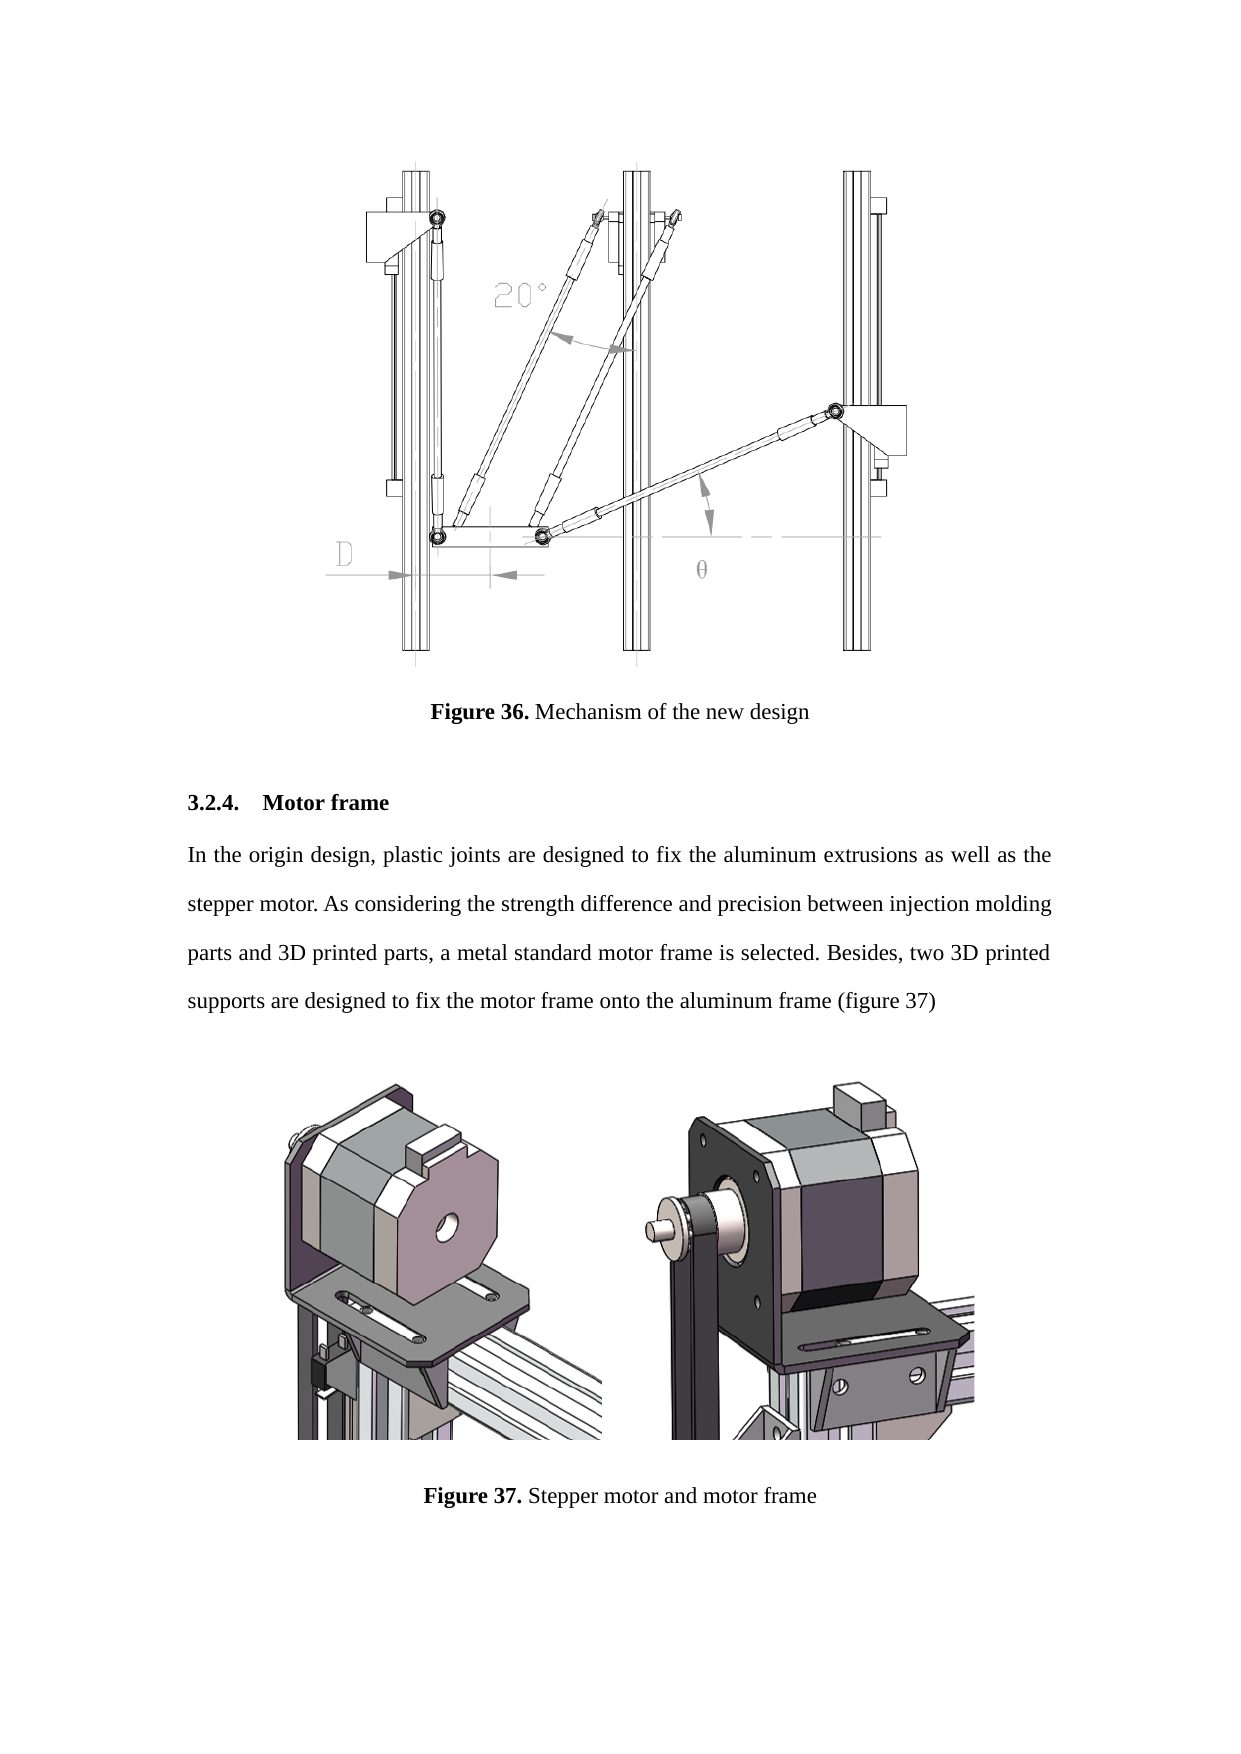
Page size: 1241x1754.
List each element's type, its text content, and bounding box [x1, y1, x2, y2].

picture [265, 1075, 975, 1440]
picture [325, 162, 916, 667]
text Figure 36. Mechanism of the new design [187, 695, 1053, 728]
text Figure 37. Stepper motor and motor frame [187, 1479, 1053, 1511]
subtitle Motor frame [187, 786, 1053, 819]
text In the origin design, plastic joints are designed to fix the aluminum extrusions as well as the stepper motor. As considering the strength difference and precision between injection molding parts and 3D printed parts, a metal standard motor frame is selected. Besides, two 3D printed supports are designed to fix the motor frame onto the aluminum frame (figure 37) [187, 838, 1053, 1017]
